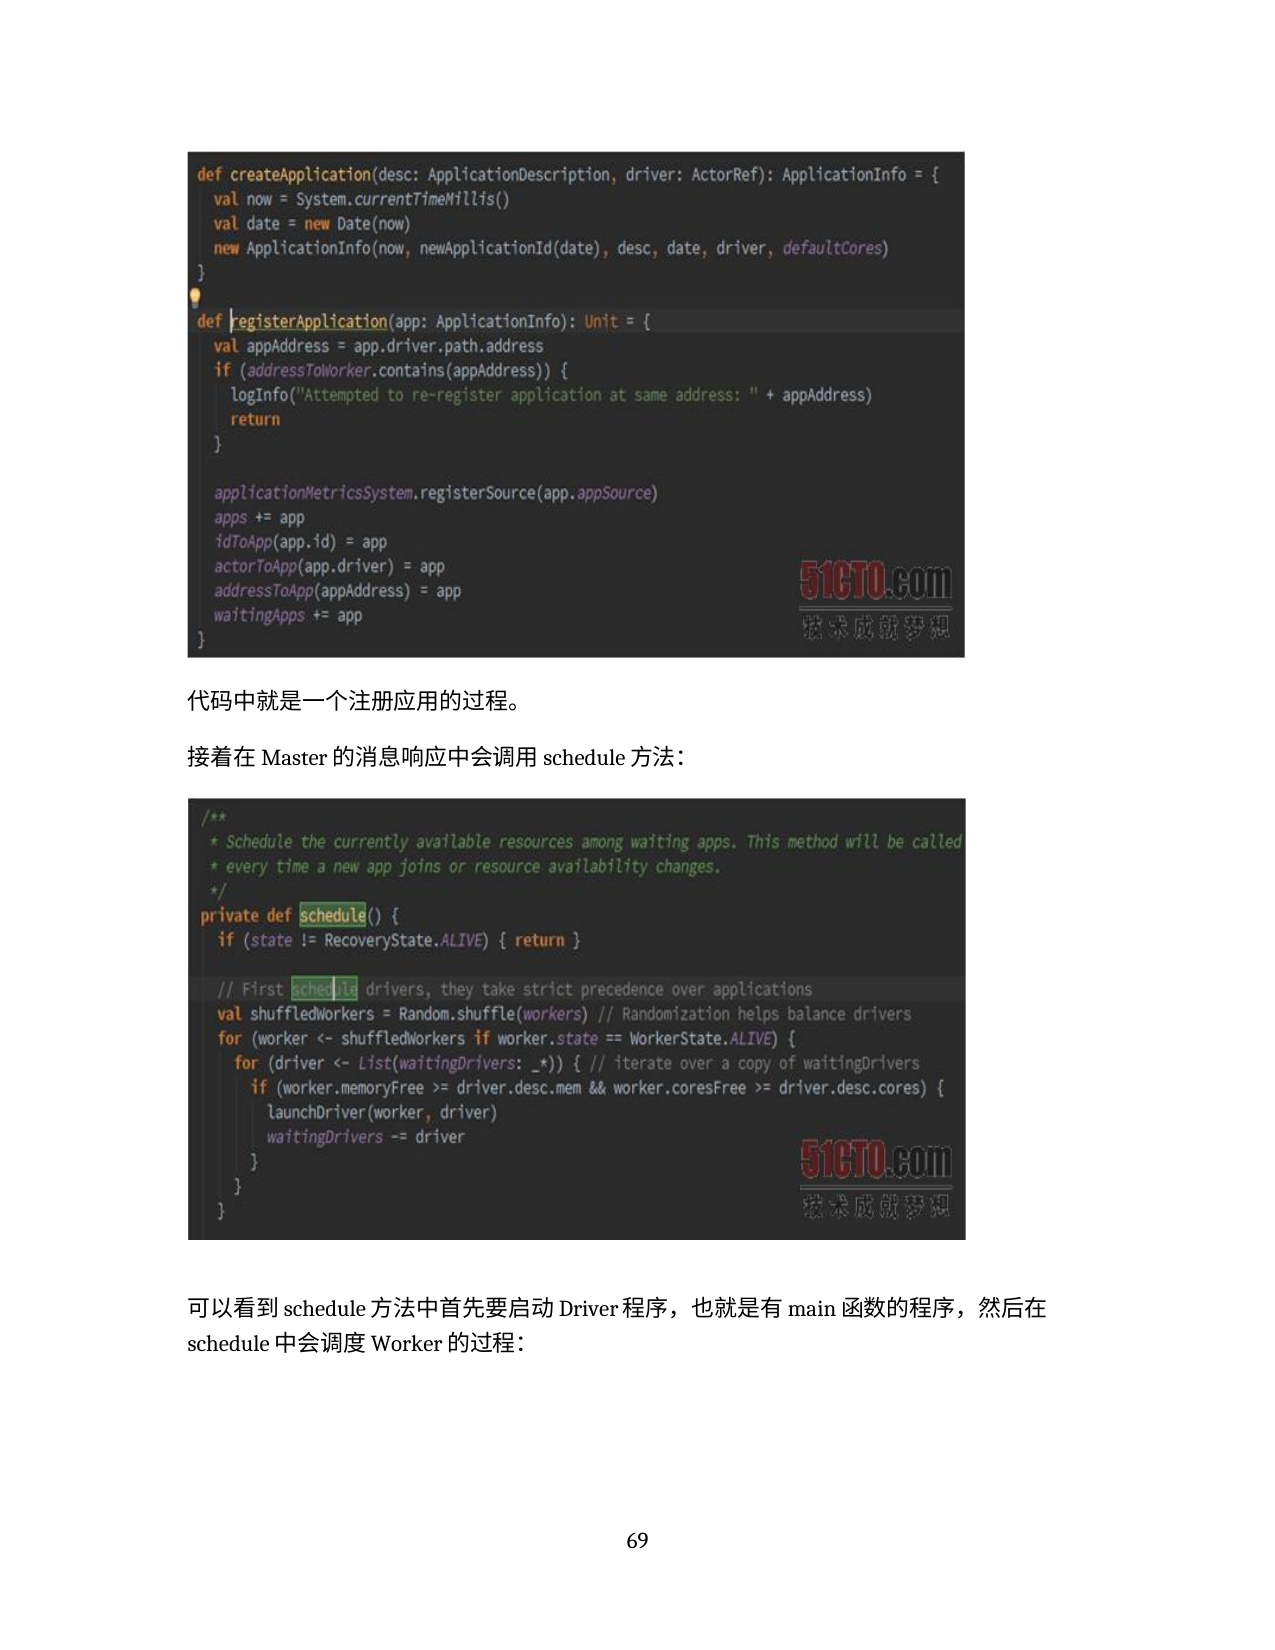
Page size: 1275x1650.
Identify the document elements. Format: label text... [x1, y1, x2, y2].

text 代码中就是一个注册应用的过程。 [187, 683, 1087, 716]
text 可以看到schedule方法中首先要启动Driver程序，也就是有main函数的程序，然后在schedule中会调度Worker的过程： [187, 1262, 1087, 1358]
text 接着在Master的消息响应中会调用schedule方法： [187, 739, 1087, 772]
picture [187, 794, 966, 1240]
picture [187, 150, 966, 661]
